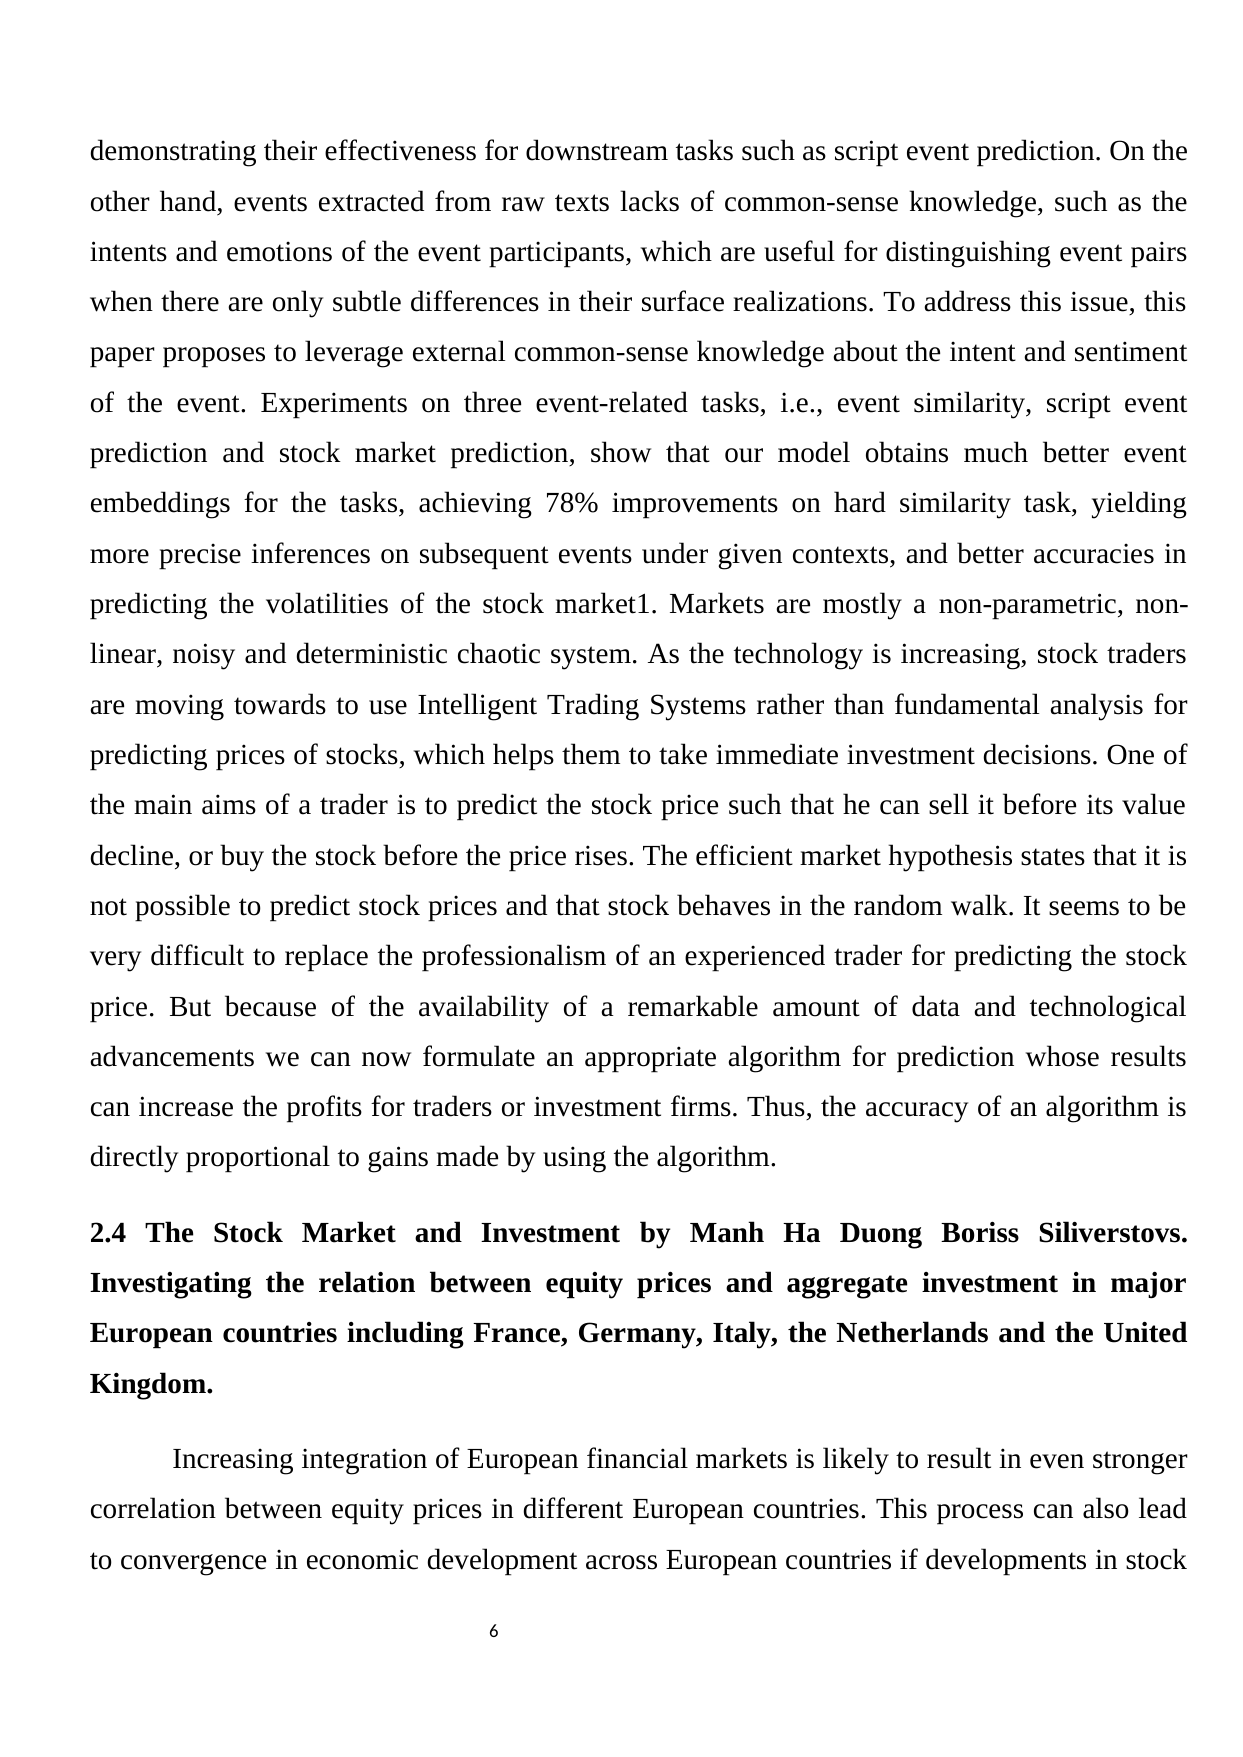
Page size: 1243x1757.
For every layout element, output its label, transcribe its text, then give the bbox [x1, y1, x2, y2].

text 2.4 The Stock Market and Investment by Manh Ha Duong Boriss Siliverstovs. Investigating the relation between equity prices and aggregate investment in major European countries including France, Germany, Italy, the Netherlands and the United Kingdom. [89, 1215, 1188, 1399]
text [89, 1441, 1188, 1575]
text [89, 133, 1188, 1173]
